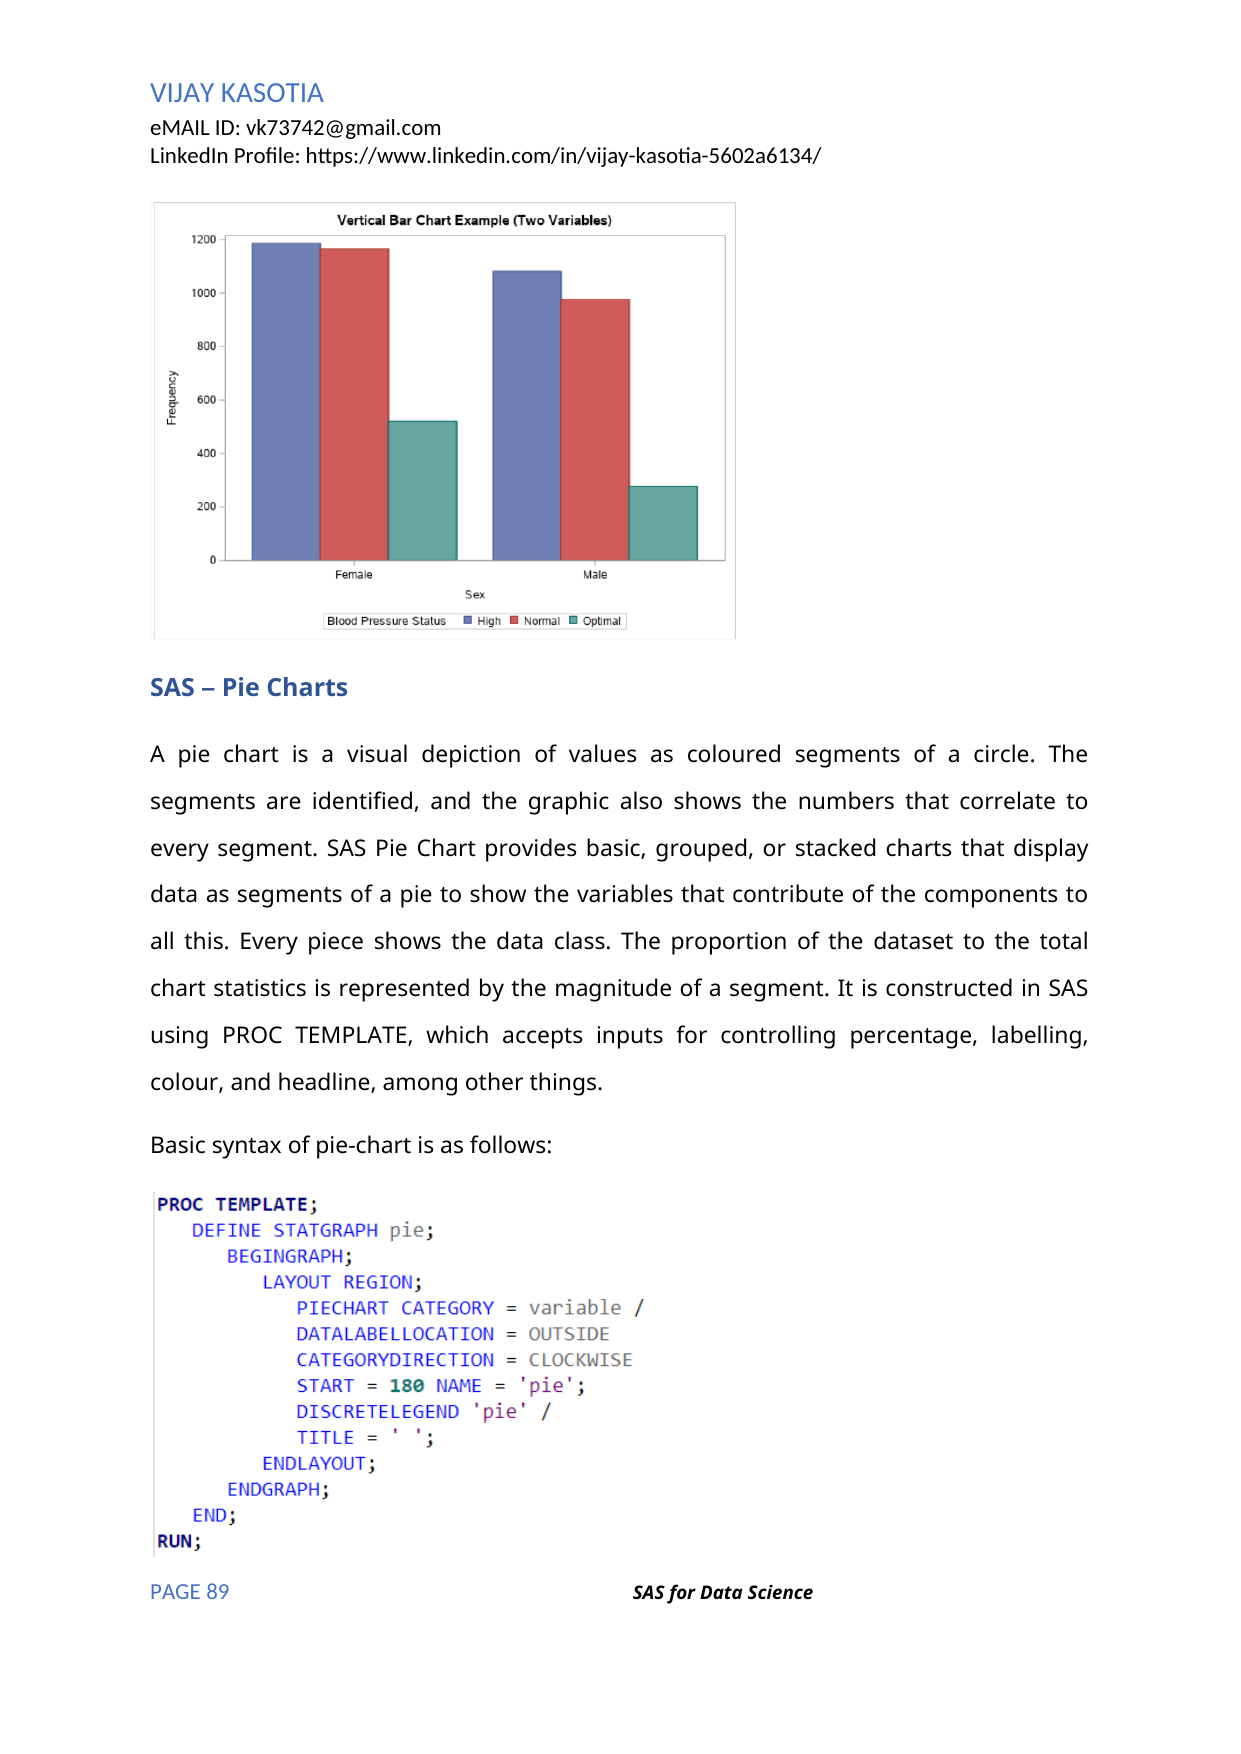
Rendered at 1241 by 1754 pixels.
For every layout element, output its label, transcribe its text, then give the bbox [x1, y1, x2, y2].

text A pie chart is a visual depiction of values as coloured segments of a circle. The segments are identified, and the graphic also shows the numbers that correlate to every segment. SAS Pie Chart provides basic, grouped, or stacked charts that display data as segments of a pie to show the variables that contribute of the components to all this. Every piece shows the data class. The proportion of the dataset to the total chart statistics is represented by the magnitude of a segment. It is constructed in SAS using PROC TEMPLATE, which accepts inputs for controlling percentage, labelling, colour, and headline, among other things. [150, 738, 1090, 1097]
picture [150, 197, 737, 640]
text Basic syntax of pie-chart is as follows: [150, 1129, 1090, 1161]
text SAS – Pie Charts [150, 670, 1090, 704]
picture [150, 1192, 1109, 1557]
